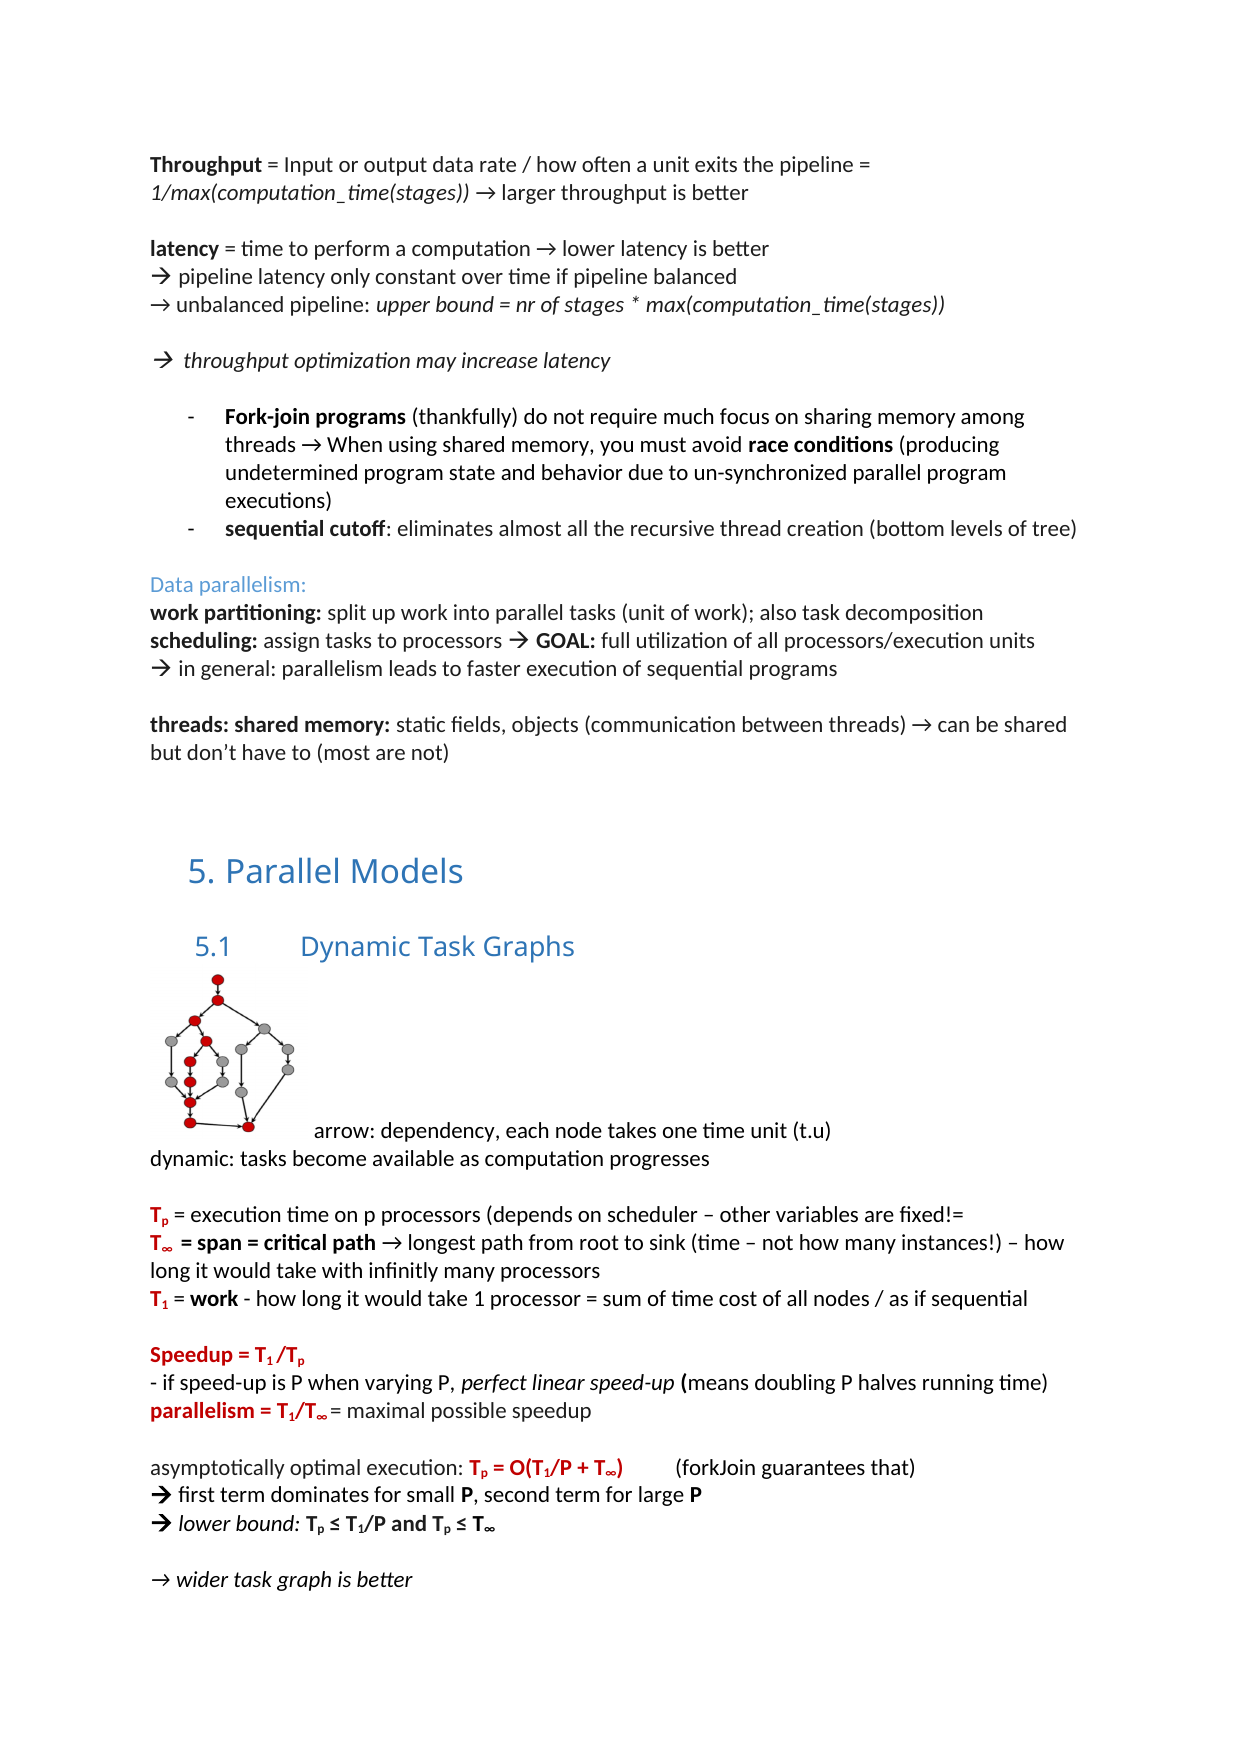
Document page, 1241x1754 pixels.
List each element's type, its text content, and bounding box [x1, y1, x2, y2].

text Speedup = T1 /Tp [150, 1341, 1090, 1368]
text in general: parallelism leads to faster execution of sequential programs [150, 654, 1090, 682]
picture [150, 964, 309, 1139]
text parallelism = T1/T∞ = maximal possible speedup [150, 1397, 1090, 1424]
text T1 = work - how long it would take 1 processor = sum of time cost of all nodes / as if sequential [150, 1284, 1090, 1312]
text → wider task graph is better [150, 1565, 1090, 1593]
text dynamic: tasks become available as computation progresses [150, 1144, 1090, 1172]
subtitle Parallel Models [187, 847, 1090, 893]
text work partitioning: split up work into parallel tasks (unit of work); also task decomposition [150, 598, 1090, 626]
text latency = time to perform a computation → lower latency is better [150, 234, 1090, 262]
text throughput optimization may increase latency [150, 346, 1090, 374]
subtitle Dynamic Task Graphs [194, 928, 1090, 964]
text T∞ = span = critical path → longest path from root to sink (time – not how many instances!) – how long it would take with infinitly many processors [150, 1228, 1090, 1284]
text Data parallelism: [150, 570, 1090, 598]
text arrow: dependency, each node takes one time unit (t.u) [150, 964, 1090, 1144]
text first term dominates for small P, second term for large P [150, 1481, 1090, 1509]
text asymptotically optimal execution: Tp = O(T1/P + T∞) (forkJoin guarantees that) [150, 1453, 1090, 1481]
text Tp = execution time on p processors (depends on scheduler – other variables are fixed!= [150, 1200, 1090, 1228]
text Throughput = Input or output data rate / how often a unit exits the pipeline = 1/max(computation_time(stages)) → larger throughput is better [150, 150, 1090, 206]
text threads: shared memory: static fields, objects (communication between threads) → can be shared but don’t have to (most are not) [150, 710, 1090, 766]
list sequential cutoff: eliminates almost all the recursive thread creation (bottom levels of tree) [187, 514, 1090, 542]
text → unbalanced pipeline: upper bound = nr of stages * max(computation_time(stages)) [150, 290, 1090, 318]
text lower bound: Tp ≤ T1/P and Tp ≤ T∞ [150, 1509, 1090, 1537]
text - if speed-up is P when varying P, perfect linear speed-up (means doubling P halves running time) [150, 1368, 1090, 1397]
text scheduling: assign tasks to processors GOAL: full utilization of all processors/execution units [150, 626, 1090, 654]
list Fork-join programs (thankfully) do not require much focus on sharing memory among threads → When using shared memory, you must avoid race conditions (producing undetermined program state and behavior due to un-synchronized parallel program executions) [187, 402, 1090, 514]
text pipeline latency only constant over time if pipeline balanced [150, 262, 1090, 290]
